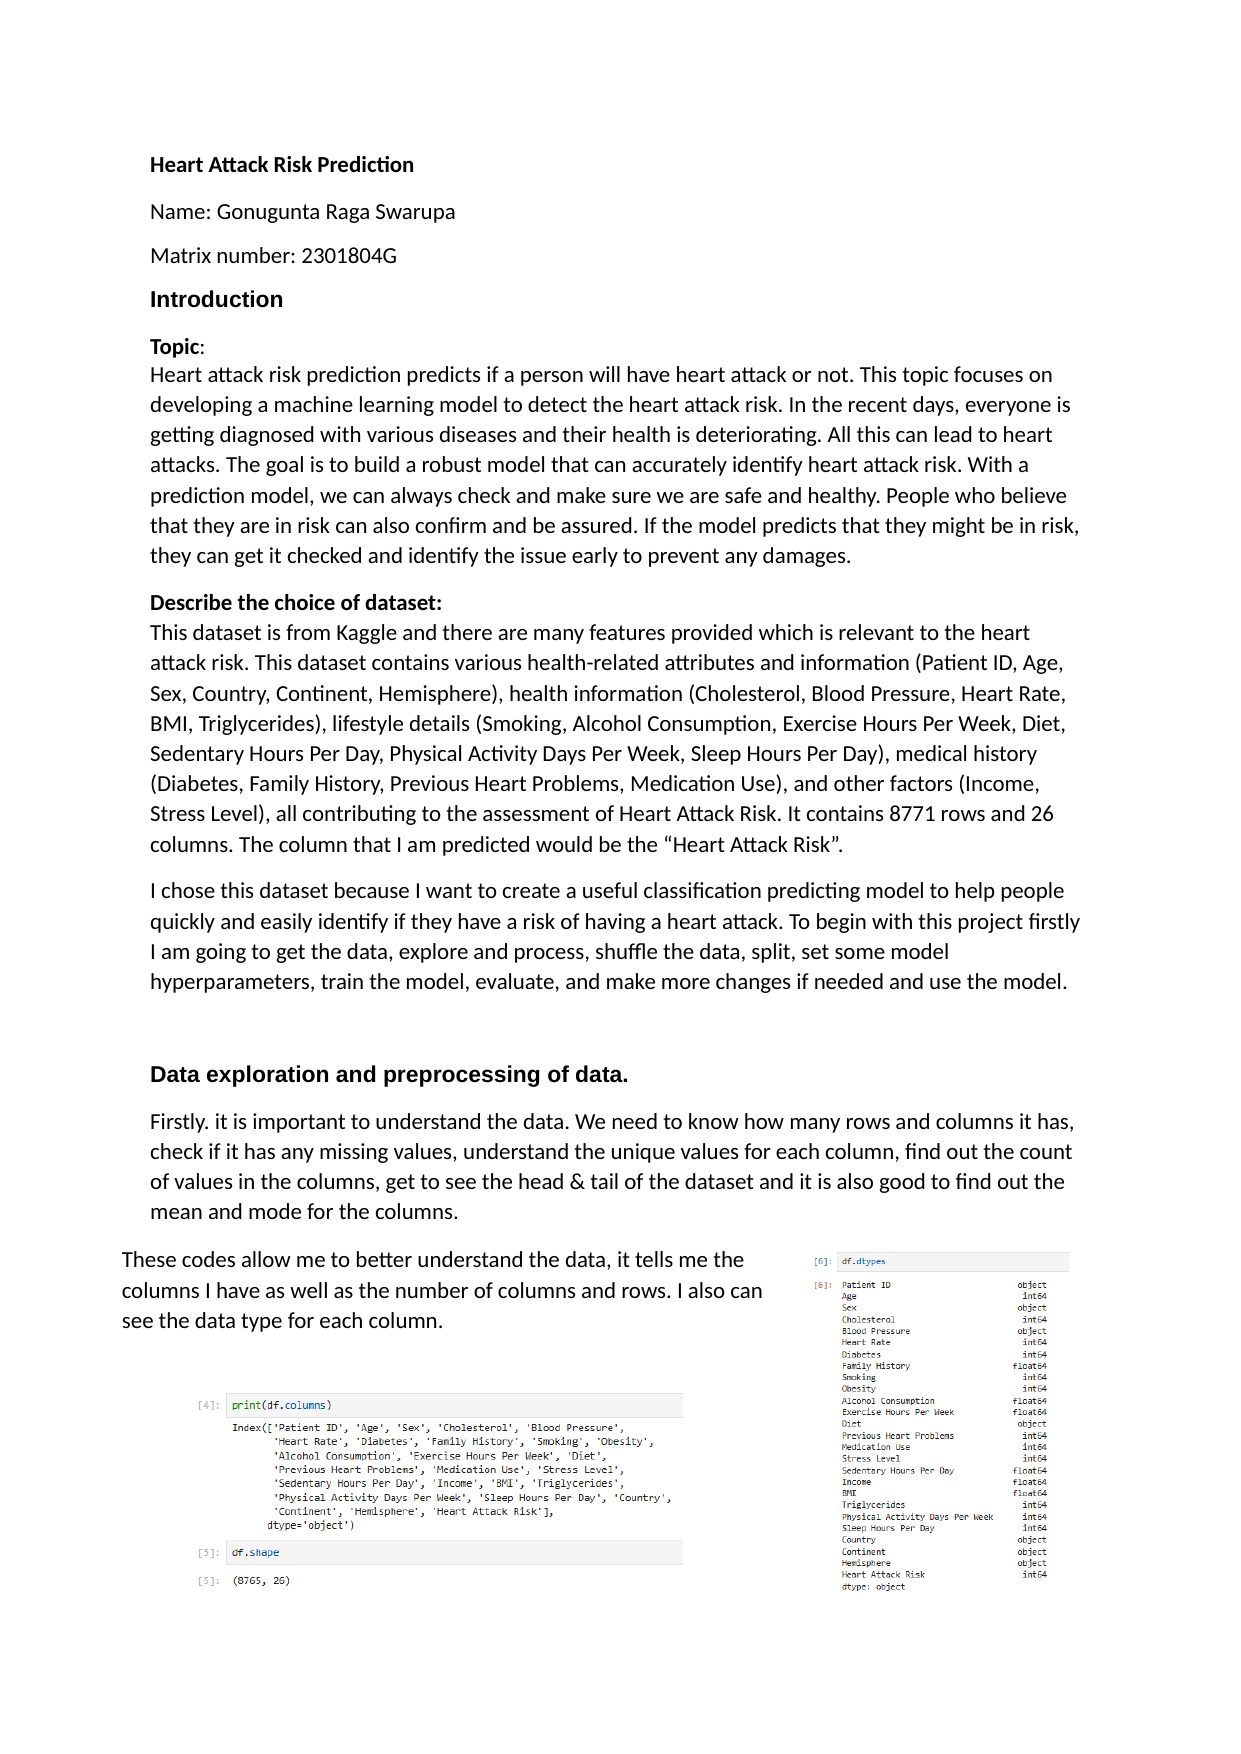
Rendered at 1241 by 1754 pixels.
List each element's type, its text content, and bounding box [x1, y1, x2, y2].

text Heart Attack Risk Prediction [150, 150, 1090, 178]
text This dataset is from Kaggle and there are many features provided which is relevant to the heart attack risk. This dataset contains various health-related attributes and information (Patient ID, Age, Sex, Country, Continent, Hemisphere), health information (Cholesterol, Blood Pressure, Heart Rate, BMI, Triglycerides), lifestyle details (Smoking, Alcohol Consumption, Exercise Hours Per Week, Diet, Sedentary Hours Per Day, Physical Activity Days Per Week, Sleep Hours Per Day), medical history (Diabetes, Family History, Previous Heart Problems, Medication Use), and other factors (Income, Stress Level), all contributing to the assessment of Heart Attack Risk. It contains 8771 rows and 26 columns. The column that I am predicted would be the “Heart Attack Risk”. [150, 618, 1090, 858]
text Heart attack risk prediction predicts if a person will have heart attack or not. This topic focuses on developing a machine learning model to detect the heart attack risk. In the recent days, everyone is getting diagnosed with various diseases and their health is deteriorating. All this can lead to heart attacks. The goal is to build a robust model that can accurately identify heart attack risk. With a prediction model, we can always check and make sure we are safe and healthy. People who believe that they are in risk can also confirm and be assured. If the model predicts that they might be in risk, they can get it checked and identify the issue early to prevent any damages. [150, 360, 1090, 569]
picture [196, 1389, 684, 1596]
text Topic: [150, 332, 1090, 360]
picture [812, 1244, 1070, 1596]
text Name: Gonugunta Raga Swarupa [150, 197, 1090, 225]
subtitle Introduction [150, 286, 1090, 313]
subtitle Data exploration and preprocessing of data. [150, 1061, 1090, 1087]
text Matrix number: 2301804G [150, 242, 1090, 269]
text Describe the choice of dataset: [150, 588, 1090, 616]
text Firstly. it is important to understand the data. We need to know how many rows and columns it has, check if it has any missing values, understand the unique values for each column, find out the count of values in the columns, get to see the head & tail of the dataset and it is also good to find out the mean and mode for the columns. [150, 1107, 1090, 1225]
text I chose this dataset because I want to create a useful classification predicting model to help people quickly and easily identify if they have a risk of having a heart attack. To begin with this project firstly I am going to get the data, explore and process, shuffle the data, split, set some model hyperparameters, train the model, evaluate, and make more changes if needed and use the model. [150, 877, 1090, 995]
